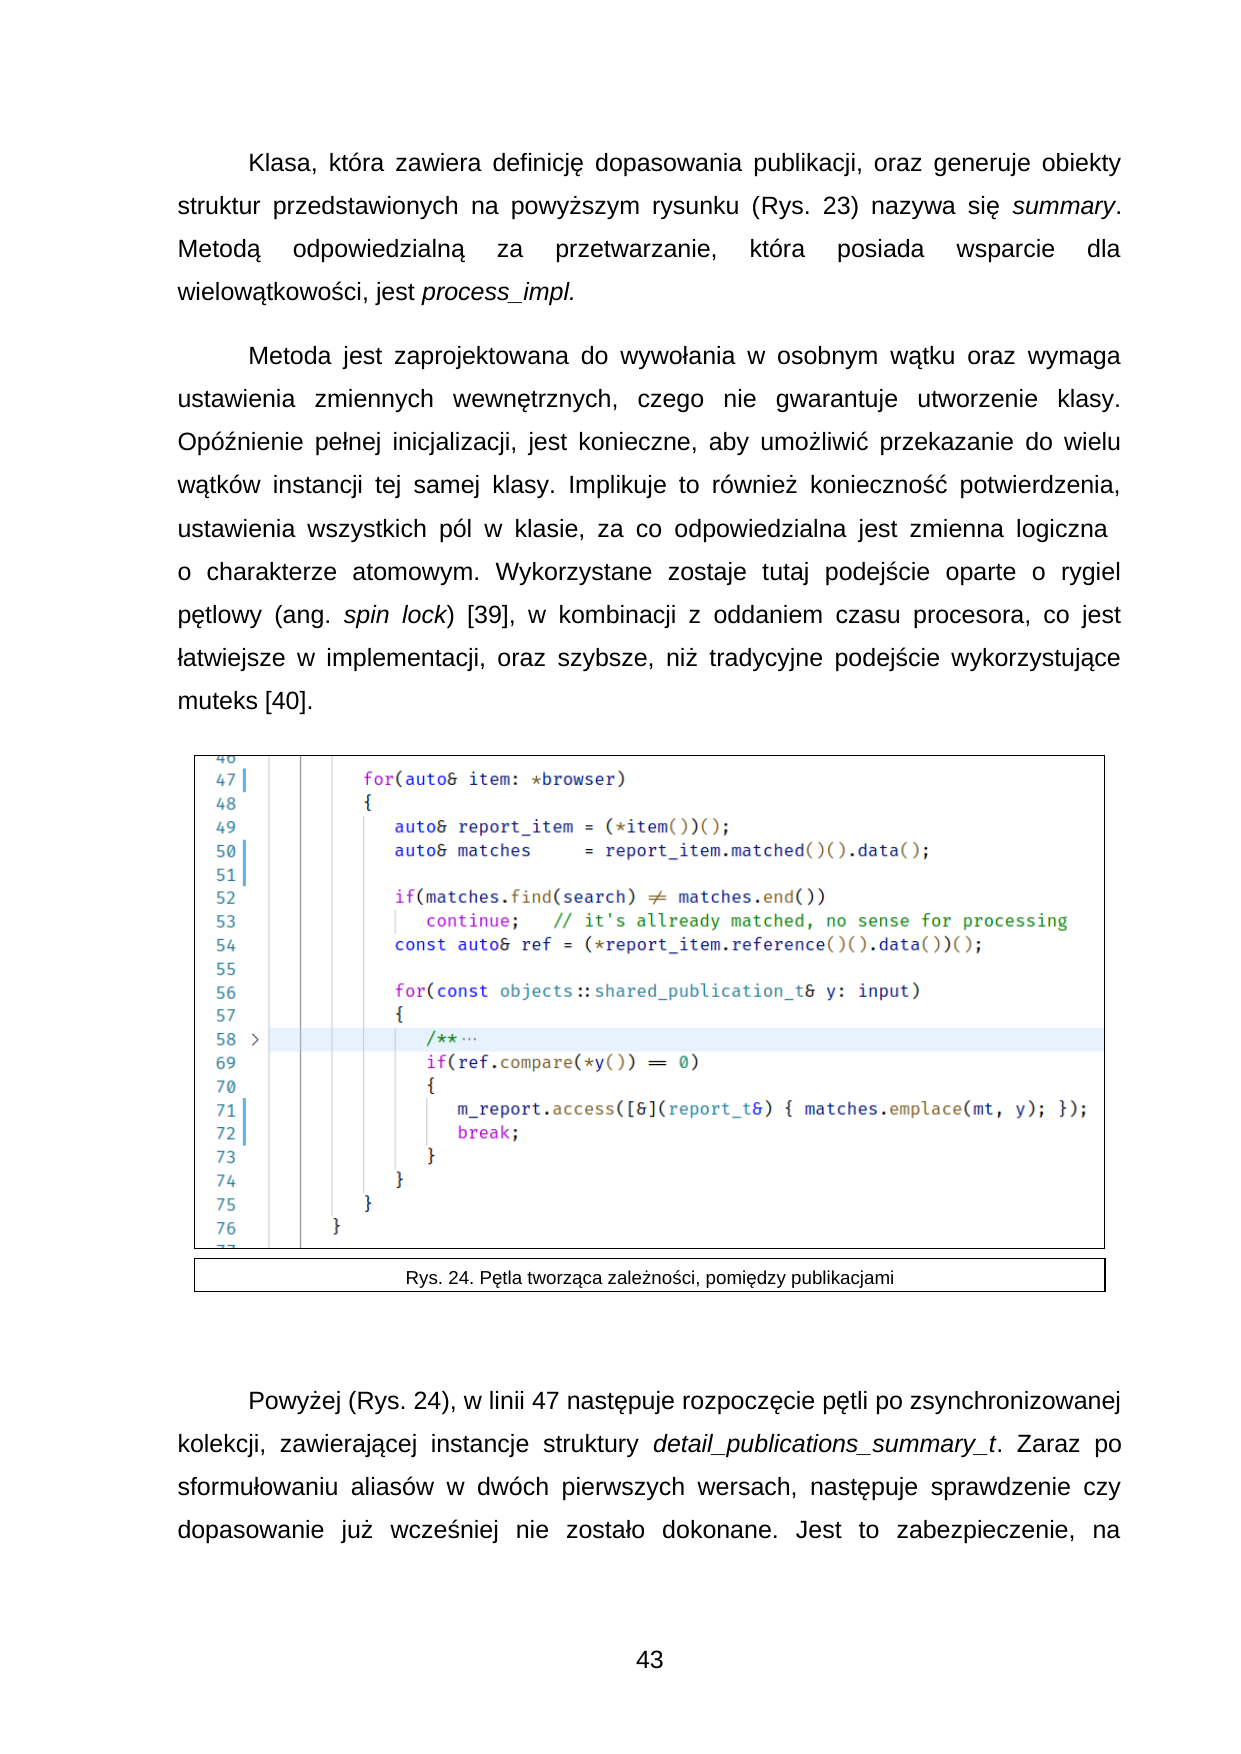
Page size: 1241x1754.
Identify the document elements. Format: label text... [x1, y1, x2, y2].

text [177, 750, 1122, 1544]
text Metoda jest zaprojektowana do wywołania w osobnym wątku oraz wymaga ustawienia zmiennych wewnętrznych, czego nie gwarantuje utworzenie klasy. Opóźnienie pełnej inicjalizacji, jest konieczne, aby umożliwić przekazanie do wielu wątków instancji tej samej klasy. Implikuje to również konieczność potwierdzenia, ustawienia wszystkich pól w klasie, za co odpowiedzialna jest zmienna logiczna o charakterze atomowym. Wykorzystane zostaje tutaj podejście oparte o rygiel pętlowy (ang. spin lock) [39], w kombinacji z oddaniem czasu procesora, co jest łatwiejsze w implementacji, oraz szybsze, niż tradycyjne podejście wykorzystujące muteks [40]. [177, 341, 1122, 715]
picture [195, 756, 1104, 1248]
text Klasa, która zawiera definicję dopasowania publikacji, oraz generuje obiekty struktur przedstawionych na powyższym rysunku (Rys. 23) nazywa się summary. Metodą odpowiedzialną za przetwarzanie, która posiada wsparcie dla wielowątkowości, jest process_impl. [177, 148, 1122, 306]
